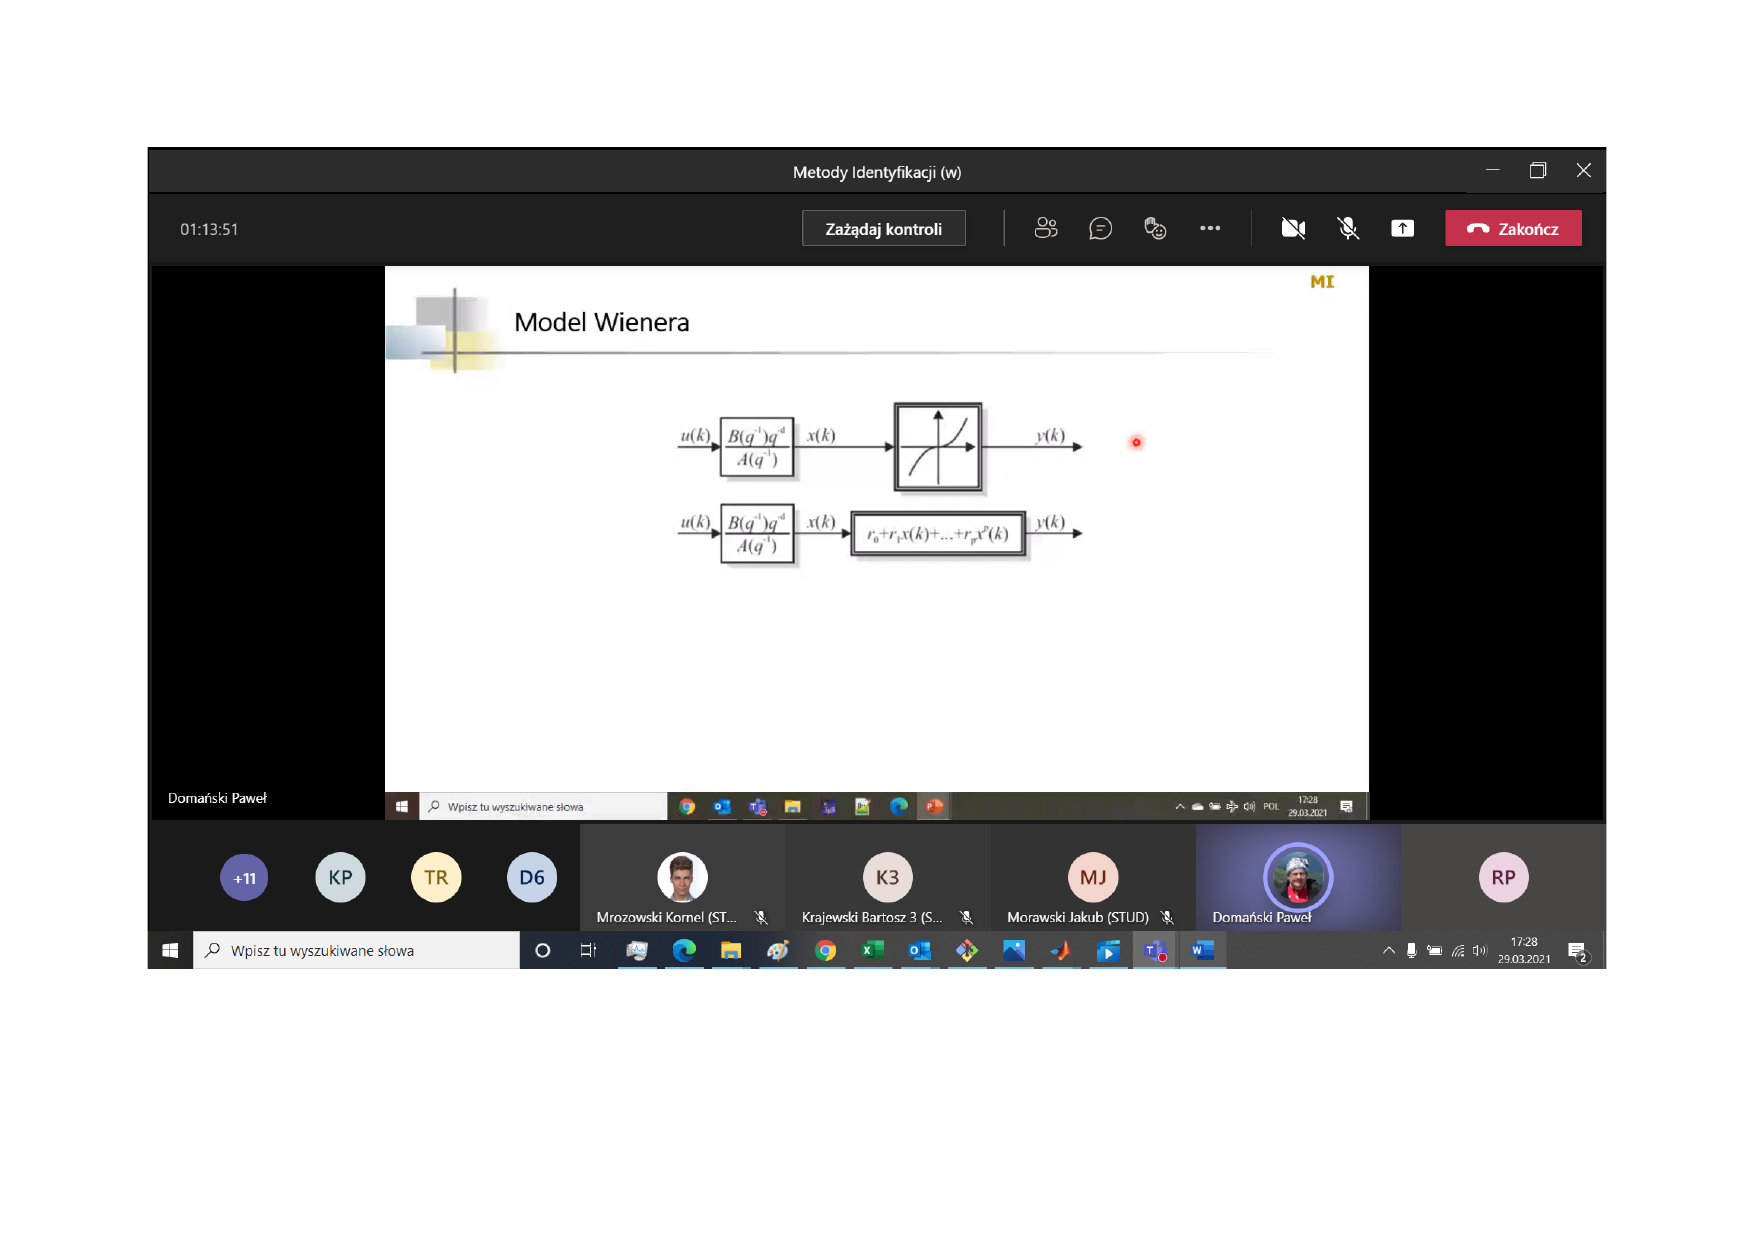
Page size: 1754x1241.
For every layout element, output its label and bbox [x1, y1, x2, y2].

picture [147, 147, 1607, 969]
